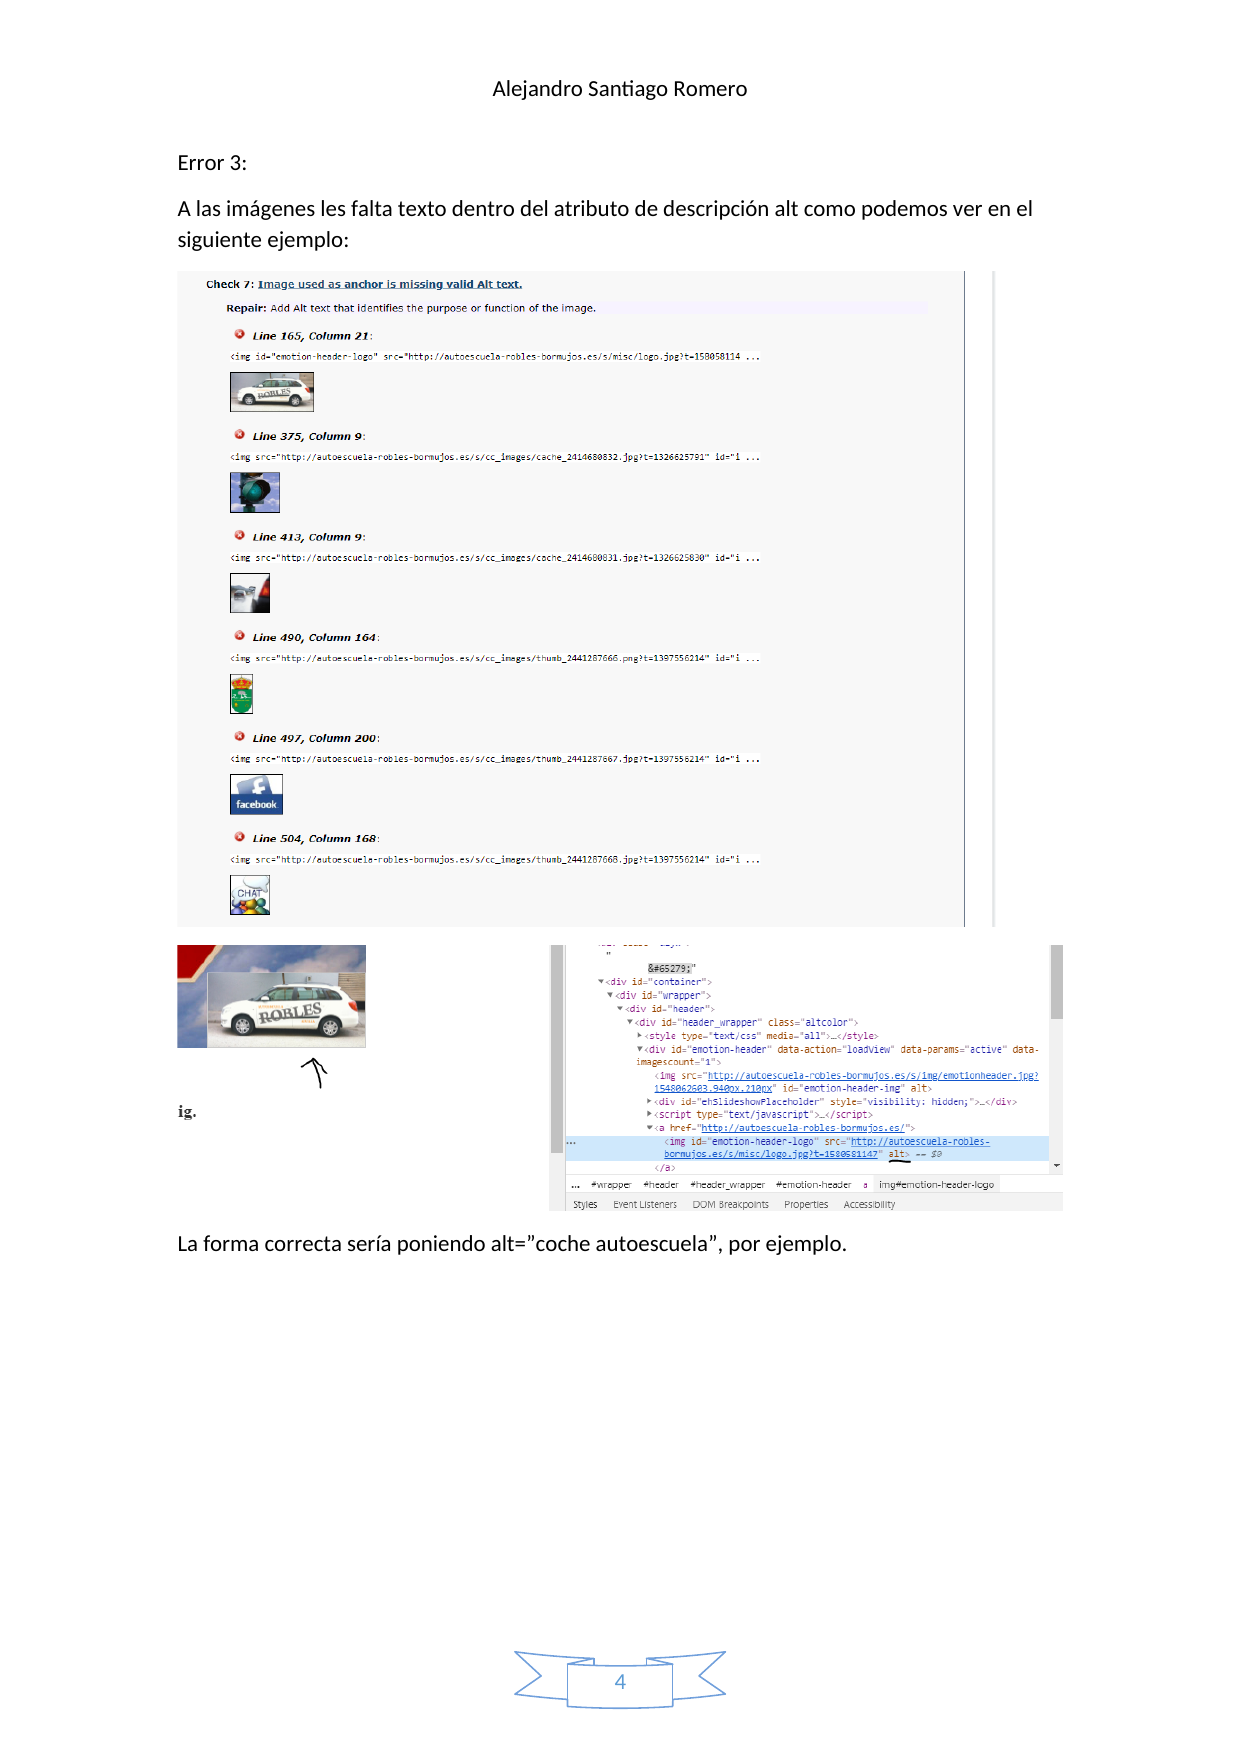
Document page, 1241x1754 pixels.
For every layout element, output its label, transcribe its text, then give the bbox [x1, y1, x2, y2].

text La forma correcta sería poniendo alt=”coche autoescuela”, por ejemplo. [177, 1229, 1063, 1257]
picture [177, 271, 1063, 927]
text A las imágenes les falta texto dentro del atributo de descripción alt como podemos ver en el siguiente ejemplo: [177, 194, 1063, 253]
text Error 3: [177, 148, 1063, 176]
picture [177, 945, 1063, 1211]
